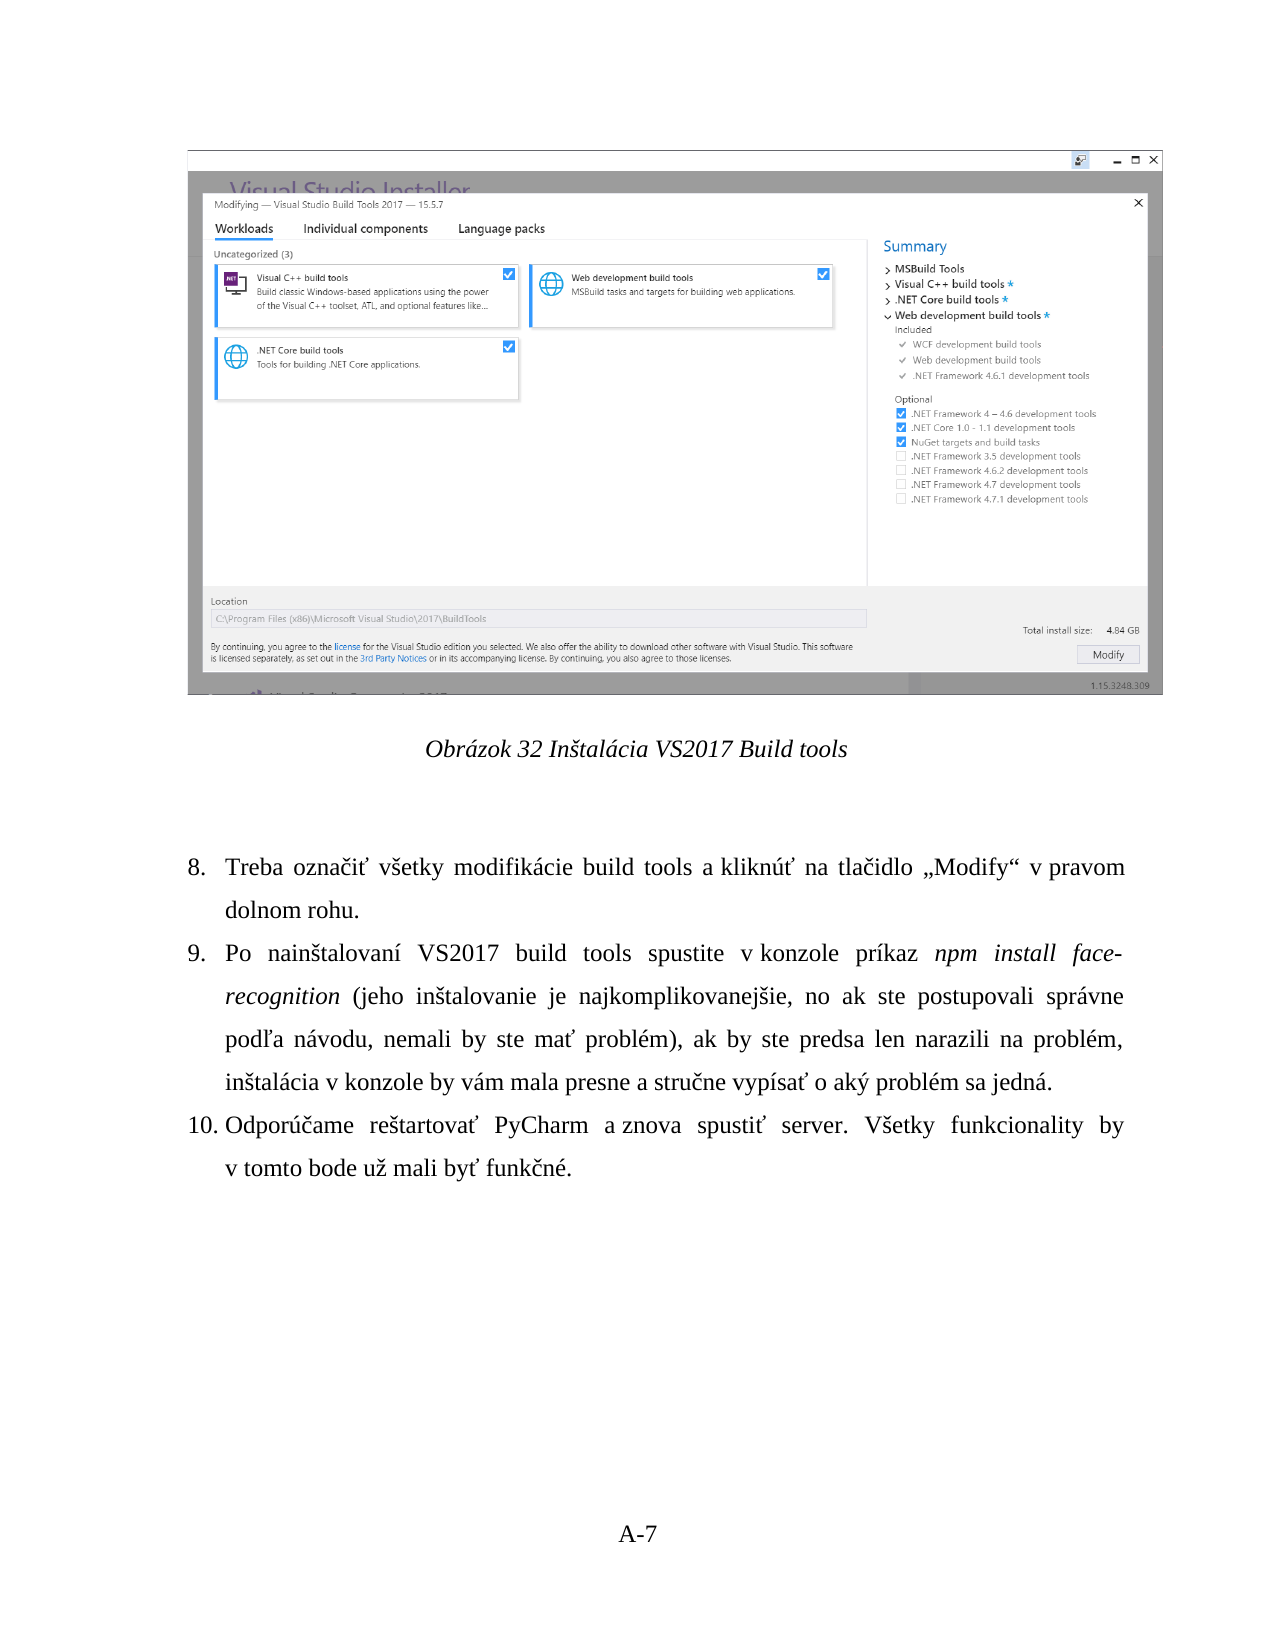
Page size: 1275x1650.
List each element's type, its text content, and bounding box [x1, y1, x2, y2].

picture [187, 150, 1163, 695]
list Odporúčame reštartovať PyCharm a znova spustiť server. Všetky funkcionality by v tomto bode už mali byť funkčné. [187, 1110, 1125, 1182]
list Treba označiť všetky modifikácie build tools a kliknúť na tlačidlo „Modify“ v pravom dolnom rohu. [187, 852, 1125, 923]
list Po nainštalovaní VS2017 build tools spustite v konzole príkaz npm install face-recognition (jeho inštalovanie je najkomplikovanejšie, no ak ste postupovali správne podľa návodu, nemali by ste mať problém), ak by ste predsa len narazili na problém, inštalácia v konzole by vám mala presne a stručne vypísať o aký problém sa jedná. [187, 938, 1125, 1096]
text Obrázok 32 Inštalácia VS2017 Build tools [150, 734, 1125, 763]
